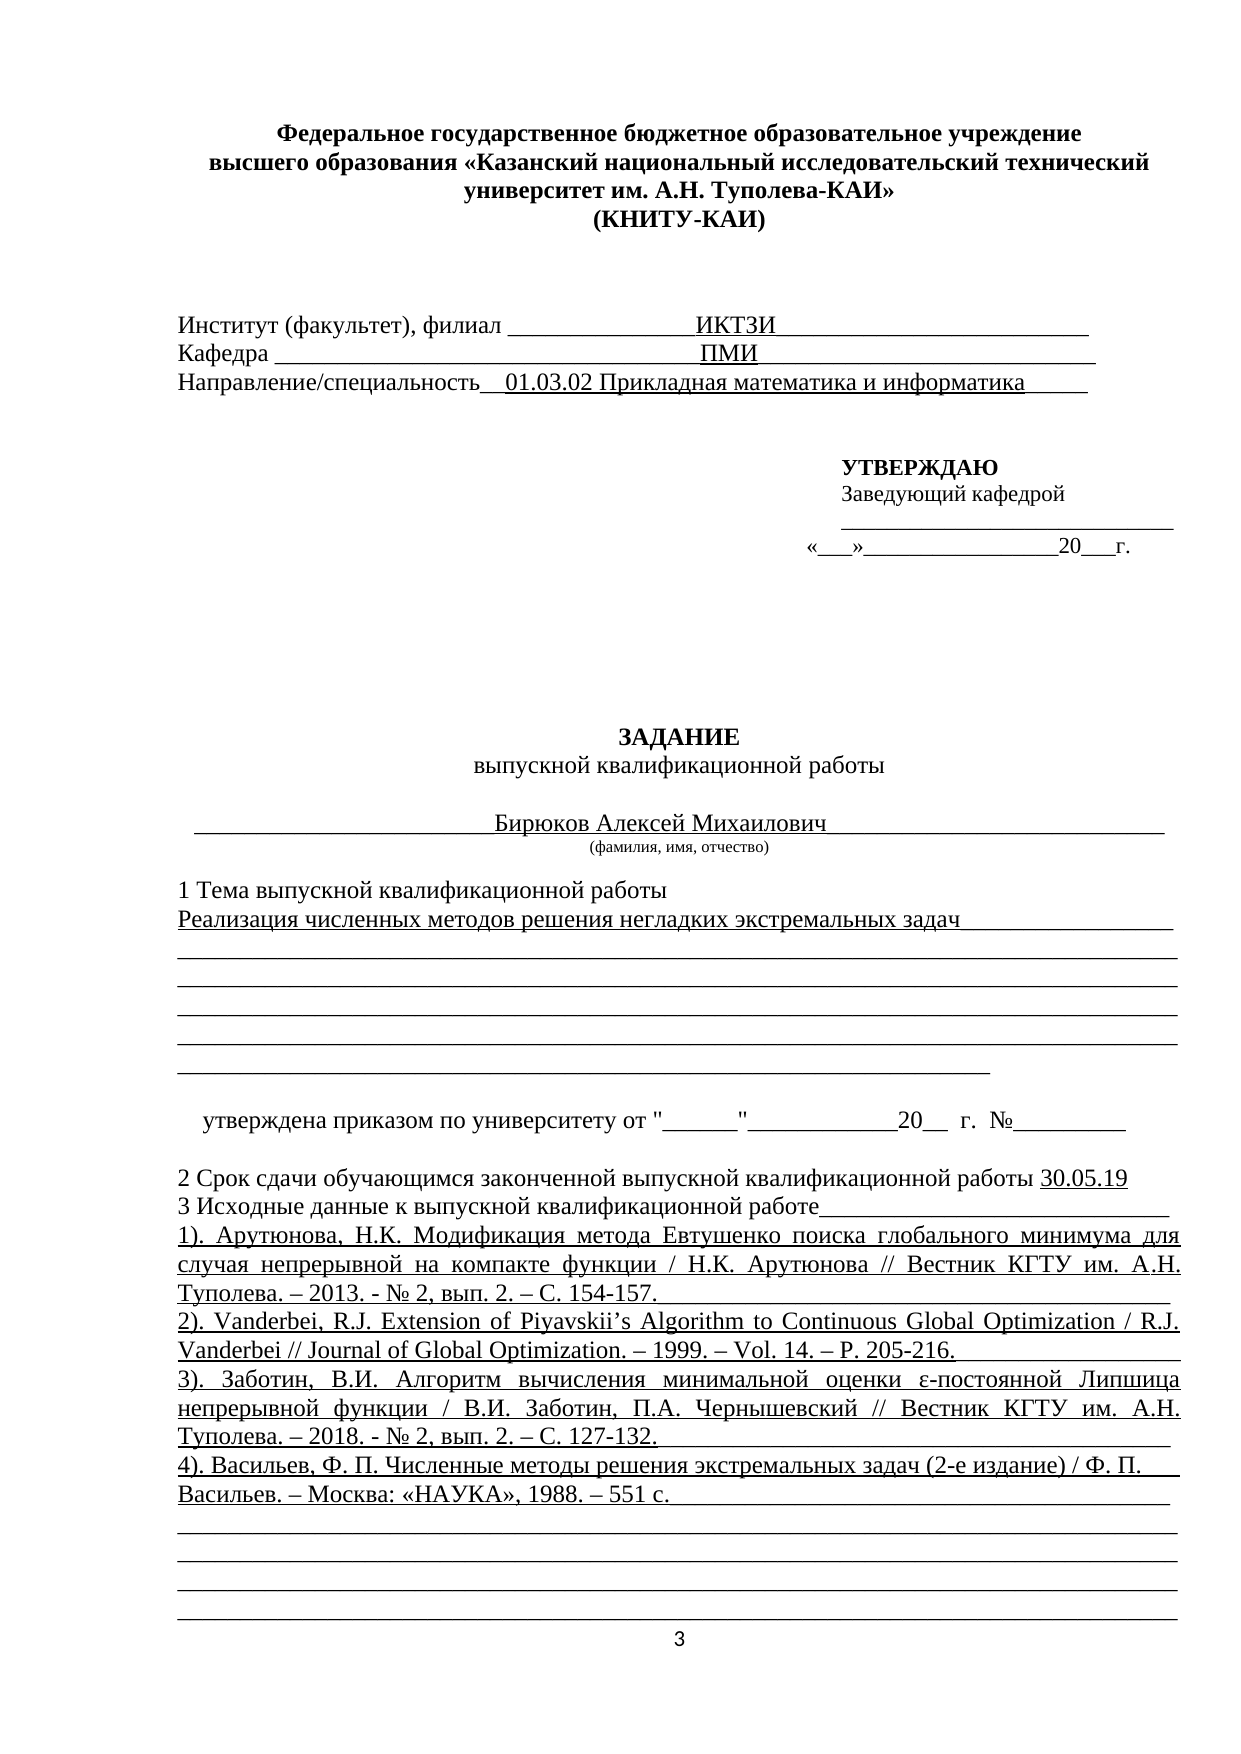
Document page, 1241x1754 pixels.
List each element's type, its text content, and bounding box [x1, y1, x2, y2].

text УТВЕРЖДАЮ [177, 453, 1181, 480]
text Федеральное государственное бюджетное образовательное учреждение [177, 118, 1181, 147]
text 3). Заботин, В.И. Алгоритм вычисления минимальной оценки ε-постоянной Липшица непрерывной функции / В.И. Заботин, П.А. Чернышевский // Вестник КГТУ им. А.Н. Туполева. – 2018. - № 2, вып. 2. – С. 127-132._________________________________________ [177, 1364, 1181, 1389]
text 3 Исходные данные к выпускной квалификационной работе____________________________ [177, 1191, 1181, 1220]
text 1). Арутюнова, Н.К. Модификация метода Евтушенко поиска глобального минимума для случая непрерывной на компакте функции / Н.К. Арутюнова // Вестник КГТУ им. А.Н. Туполева. – 2013. - № 2, вып. 2. – С. 154-157._________________________________________ [177, 1220, 1181, 1245]
text ________________________________________________________________________________ [177, 1508, 1181, 1536]
text ________________________Бирюков Алексей Михаилович___________________________ [177, 808, 1181, 837]
text (фамилия, имя, отчество) [177, 837, 1181, 856]
text утверждена приказом по университету от "______"____________20__ г. №_________ [177, 1105, 1181, 1134]
text 3). Заботин, В.И. Алгоритм вычисления минимальной оценки ε-постоянной Липшица непрерывной функции / В.И. Заботин, П.А. Чернышевский // Вестник КГТУ им. А.Н. Туполева. – 2018. - № 2, вып. 2. – С. 127-132._________________________________________ [177, 1390, 1181, 1418]
text Институт (факультет), филиал _______________ИКТЗИ_________________________ [177, 310, 1181, 338]
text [177, 1565, 1181, 1623]
text Направление/специальность__01.03.02 Прикладная математика и информатика_____ [177, 367, 1181, 396]
text (КНИТУ-КАИ) [177, 204, 1181, 233]
text 4). Васильев, Ф. П. Численные методы решения экстремальных задач (2-е издание) / Ф. П.___ Васильев. – Москва: «НАУКА», 1988. – 551 с.________________________________________ [177, 1450, 1181, 1508]
text 1). Арутюнова, Н.К. Модификация метода Евтушенко поиска глобального минимума для случая непрерывной на компакте функции / Н.К. Арутюнова // Вестник КГТУ им. А.Н. Туполева. – 2013. - № 2, вып. 2. – С. 154-157._________________________________________ [177, 1246, 1181, 1274]
text 3). Заботин, В.И. Алгоритм вычисления минимальной оценки ε-постоянной Липшица непрерывной функции / В.И. Заботин, П.А. Чернышевский // Вестник КГТУ им. А.Н. Туполева. – 2018. - № 2, вып. 2. – С. 127-132._________________________________________ [177, 1419, 1181, 1450]
text Заведующий кафедрой _____________________________ [841, 480, 1181, 533]
text Реализация численных методов решения негладких экстремальных задач_________________ _________________________________________________________________________________________________________________________________________________________________________________________________________________________________________________________________________________________________________________________________________________________________________________________________ [177, 904, 1181, 1076]
text Кафедра __________________________________ПМИ___________________________ [177, 338, 1181, 367]
text ________________________________________________________________________________ [177, 1536, 1181, 1565]
text университет им. А.Н. Туполева-КАИ» [177, 176, 1181, 204]
text 1). Арутюнова, Н.К. Модификация метода Евтушенко поиска глобального минимума для случая непрерывной на компакте функции / Н.К. Арутюнова // Вестник КГТУ им. А.Н. Туполева. – 2013. - № 2, вып. 2. – С. 154-157._________________________________________ [177, 1275, 1181, 1306]
text 1 Тема выпускной квалификационной работы [177, 875, 1181, 904]
text 2). Vanderbei, R.J. Extension of Piyavskii’s Algorithm to Continuous Global Optimization / R.J. Vanderbei // Journal of Global Optimization. – 1999. – Vol. 14. – P. 205-216.__________________ [177, 1306, 1181, 1360]
text высшего образования «Казанский национальный исследовательский технический [177, 147, 1181, 176]
text ЗАДАНИЕ [177, 722, 1181, 751]
text 2 Срок сдачи обучающимся законченной выпускной квалификационной работы 30.05.19 [177, 1163, 1181, 1191]
text «___»_________________20___г. [177, 533, 1181, 559]
text выпускной квалификационной работы [177, 751, 1181, 779]
